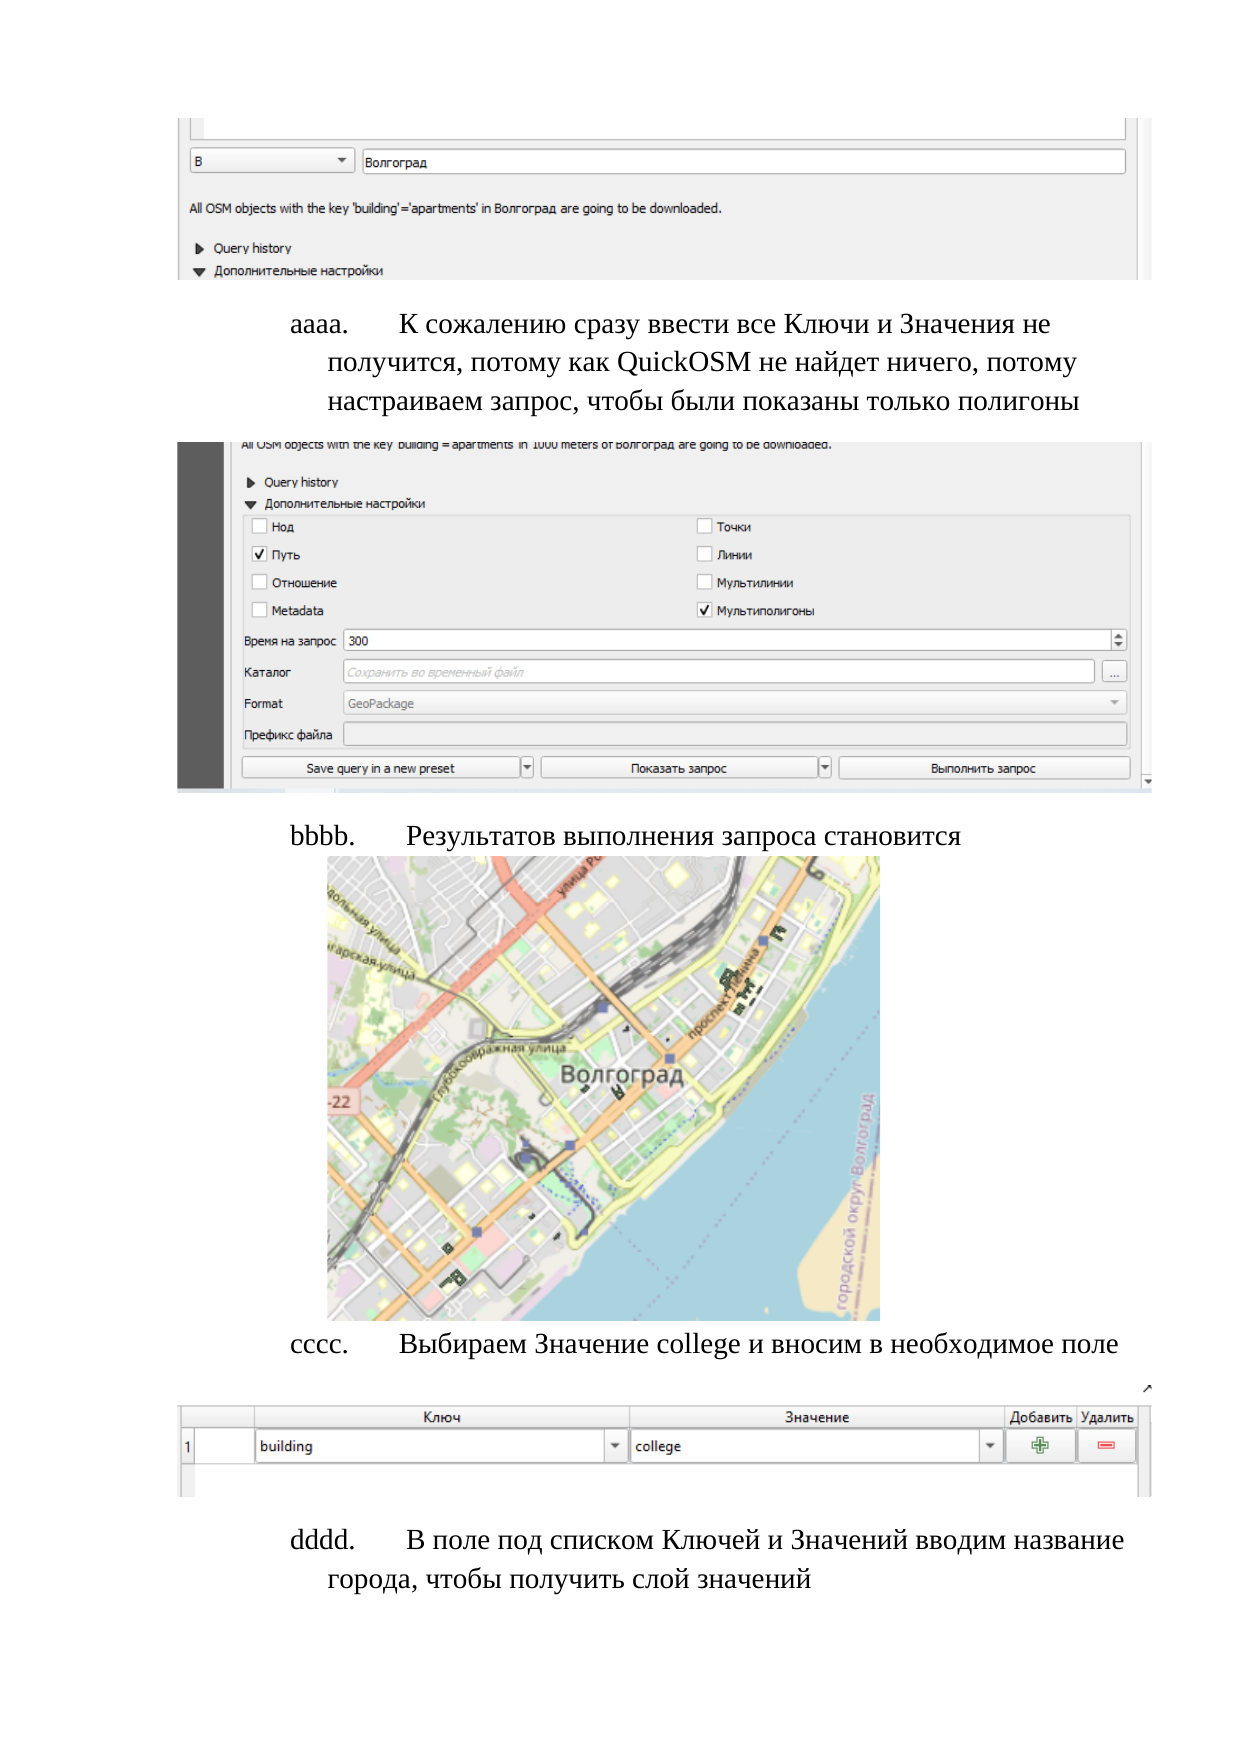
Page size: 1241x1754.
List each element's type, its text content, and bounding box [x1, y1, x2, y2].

list Результатов выполнения запроса становится [290, 818, 1152, 852]
picture [327, 856, 881, 1321]
picture [177, 1385, 1152, 1497]
list К сожалению сразу ввести все Ключи и Значения не получится, потому как QuickOSM не найдет ничего, потому настраиваем запрос, чтобы были показаны только полигоны [290, 306, 1152, 416]
picture [177, 442, 1152, 793]
list В поле под списком Ключей и Значений вводим название города, чтобы получить слой значений [290, 1522, 1152, 1594]
list Выбираем Значение college и вносим в необходимое поле [290, 1326, 1152, 1359]
picture [177, 118, 1152, 280]
